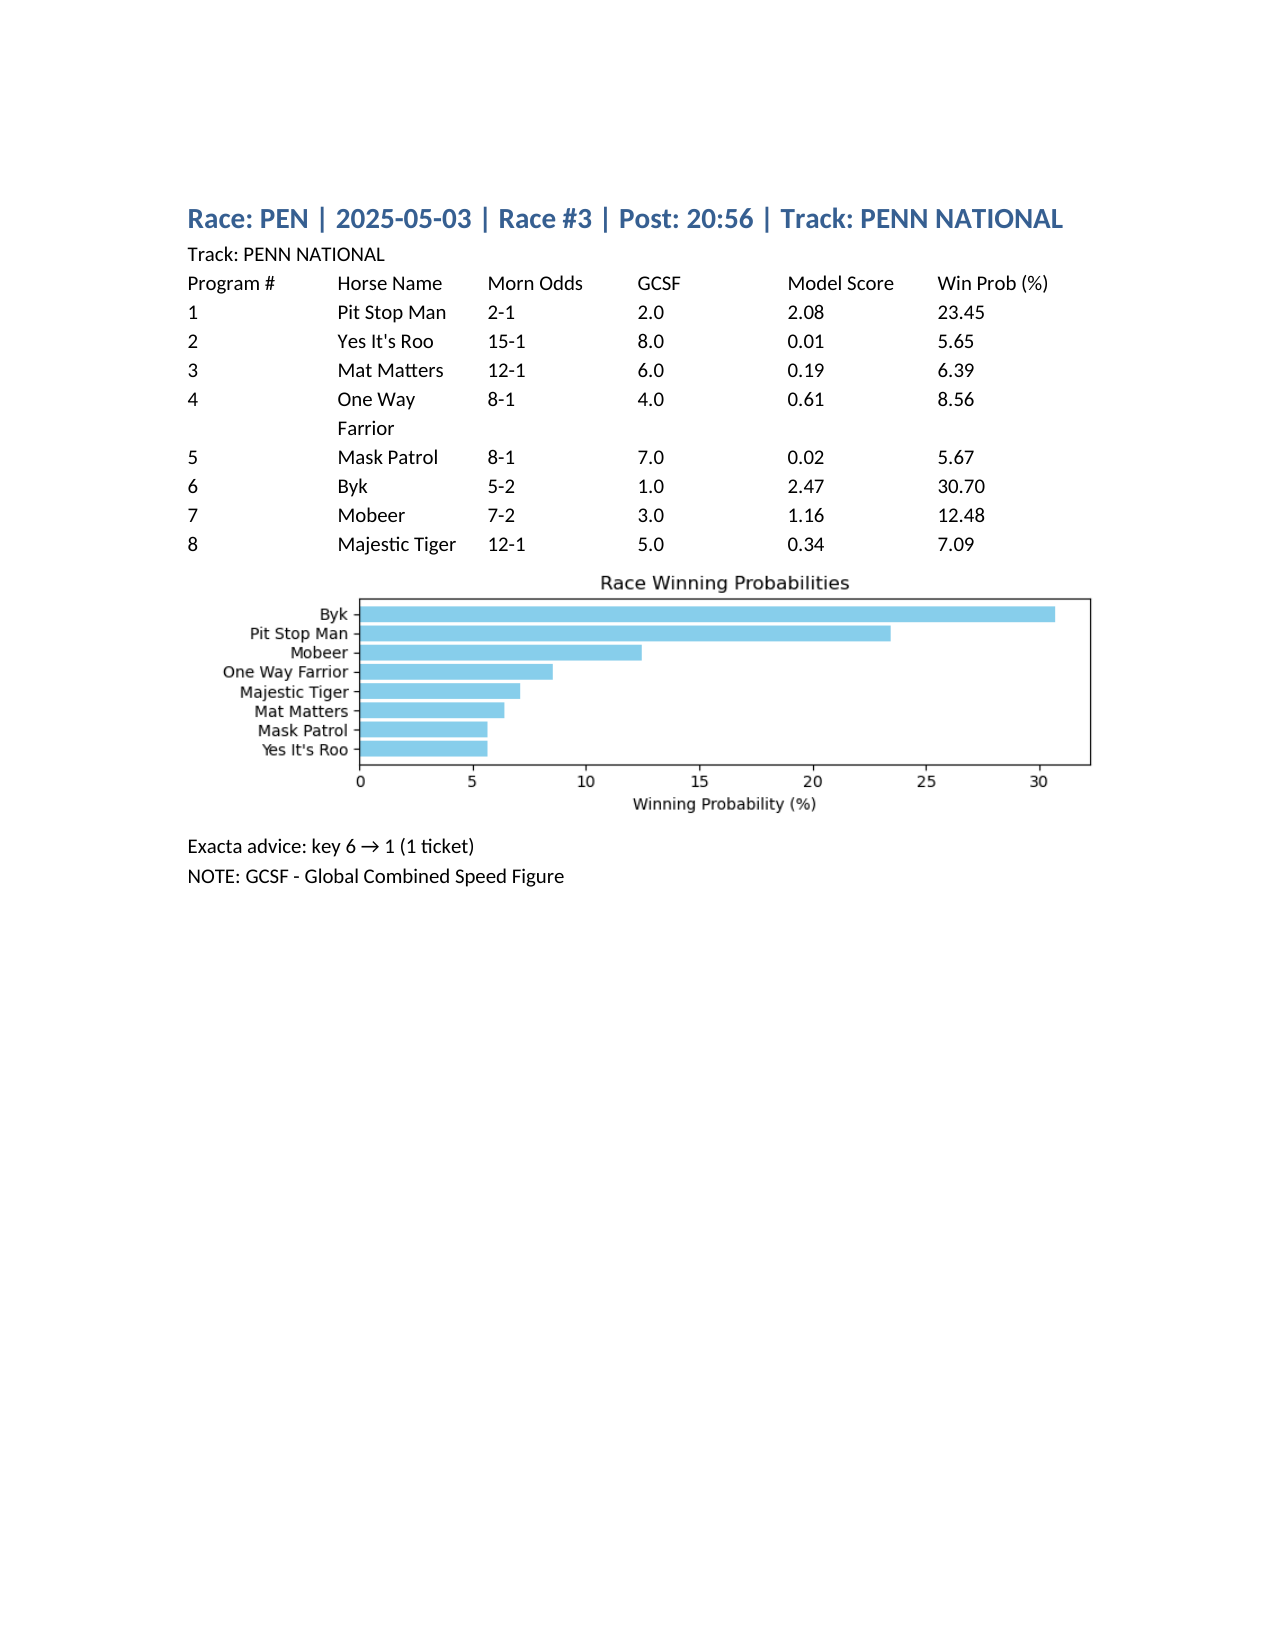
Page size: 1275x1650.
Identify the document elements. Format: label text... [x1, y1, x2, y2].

text Track: PENN NATIONAL [187, 241, 1087, 266]
text Exacta advice: key 6 → 1 (1 ticket) [187, 834, 1087, 859]
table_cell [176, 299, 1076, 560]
text NOTE: GCSF - Global Combined Speed Figure [187, 863, 1087, 888]
picture [206, 560, 1107, 830]
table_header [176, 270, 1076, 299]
subtitle Race: PEN | 2025-05-03 | Race #3 | Post: 20:56 | Track: PENN NATIONAL [187, 200, 1087, 236]
